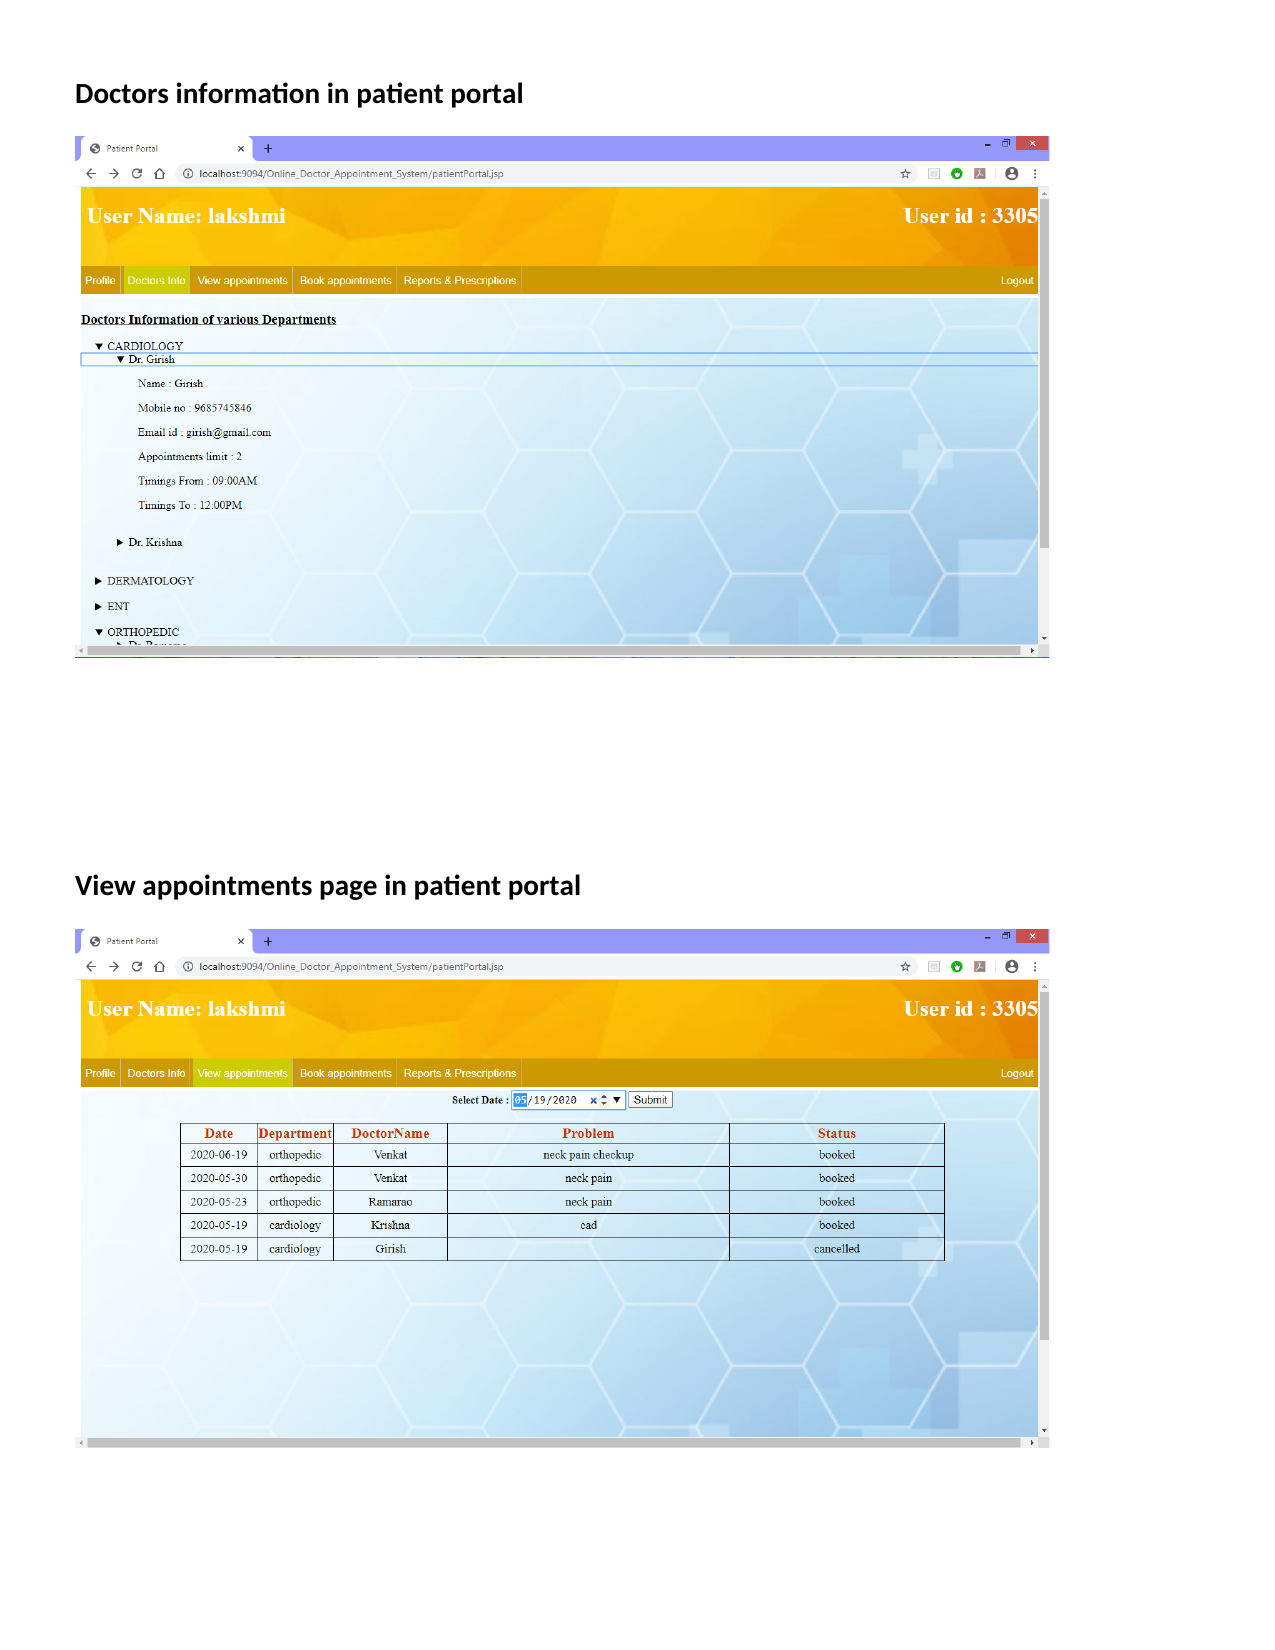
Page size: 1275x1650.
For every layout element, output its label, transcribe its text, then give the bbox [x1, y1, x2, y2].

picture [75, 929, 1050, 1448]
picture [75, 136, 1050, 658]
text Doctors information in patient portal [75, 75, 1200, 111]
text View appointments page in patient portal [75, 867, 1200, 903]
